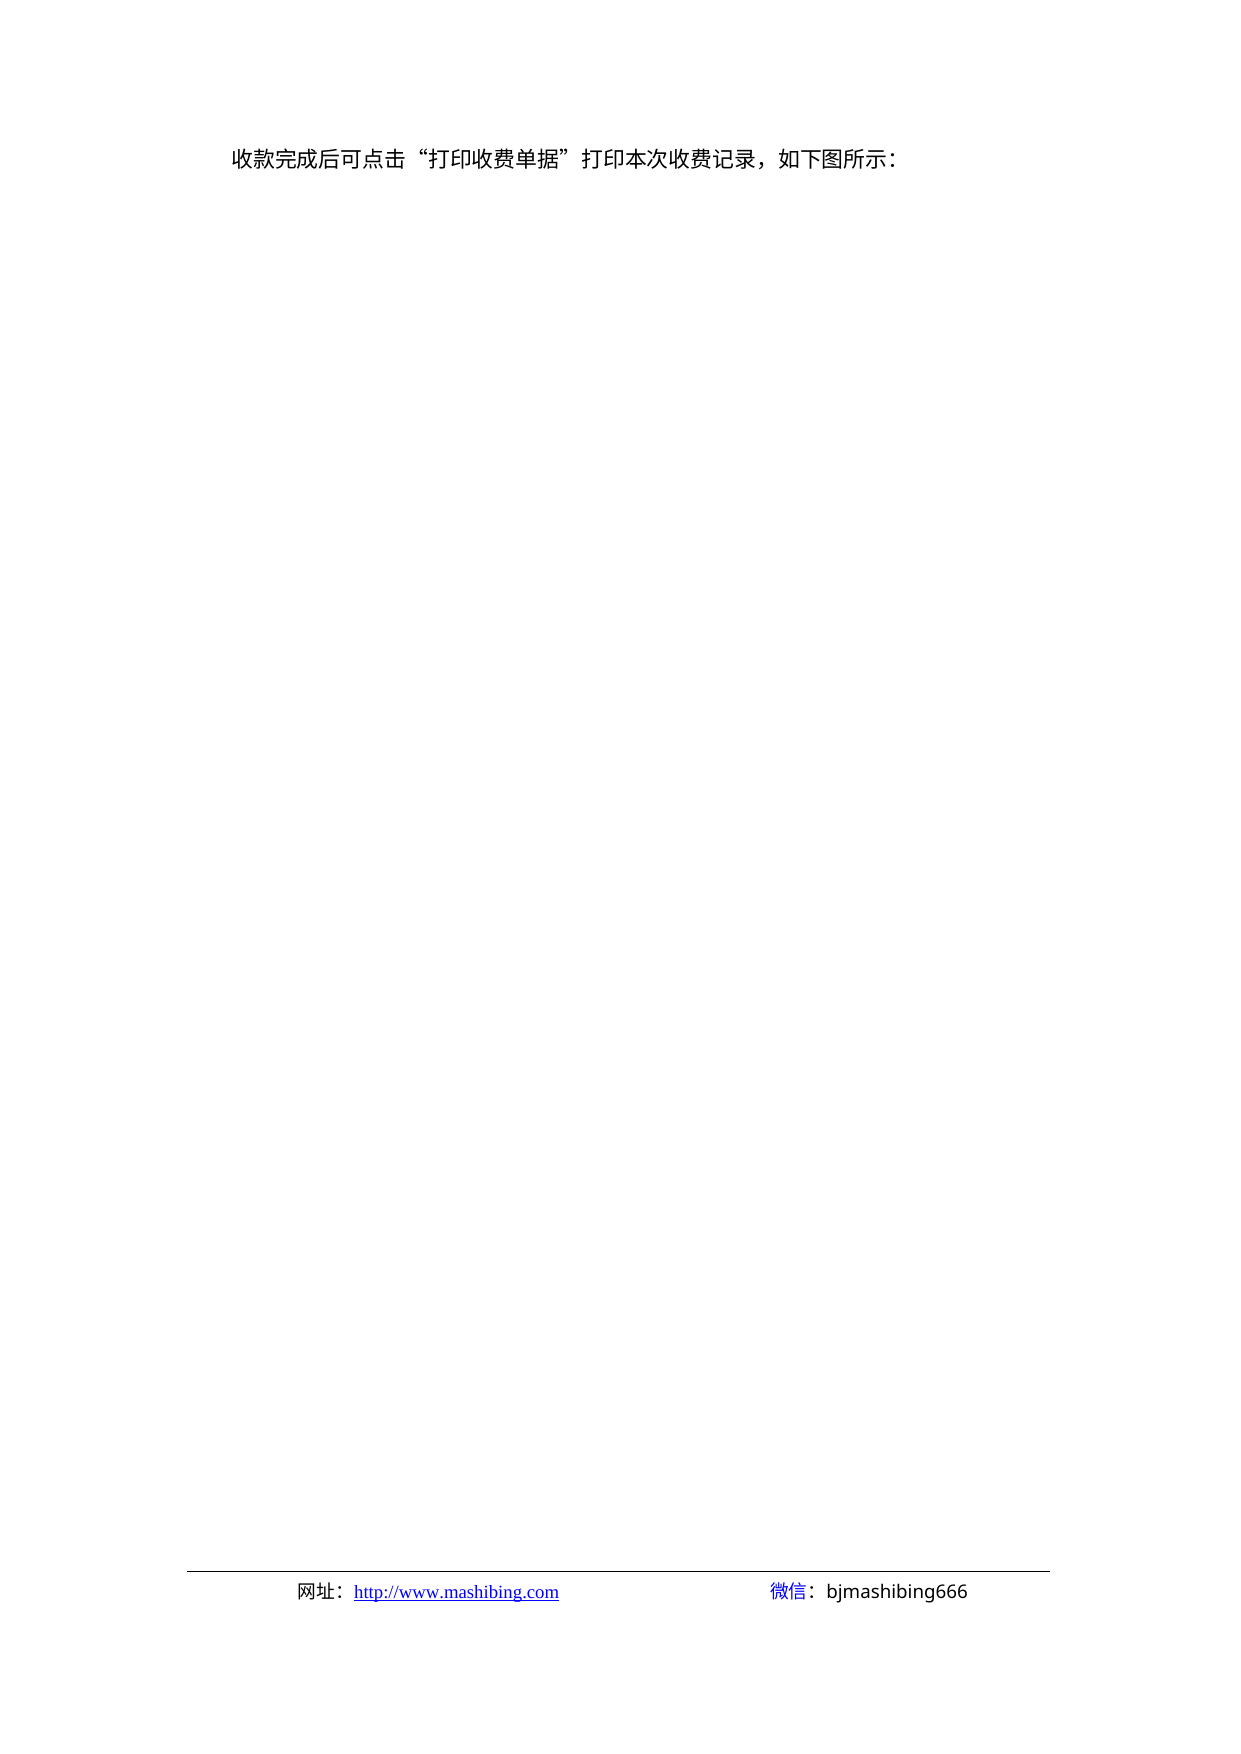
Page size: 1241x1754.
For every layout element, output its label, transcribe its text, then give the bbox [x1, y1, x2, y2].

text 收款完成后可点击“打印收费单据”打印本次收费记录，如下图所示： [231, 142, 1098, 174]
